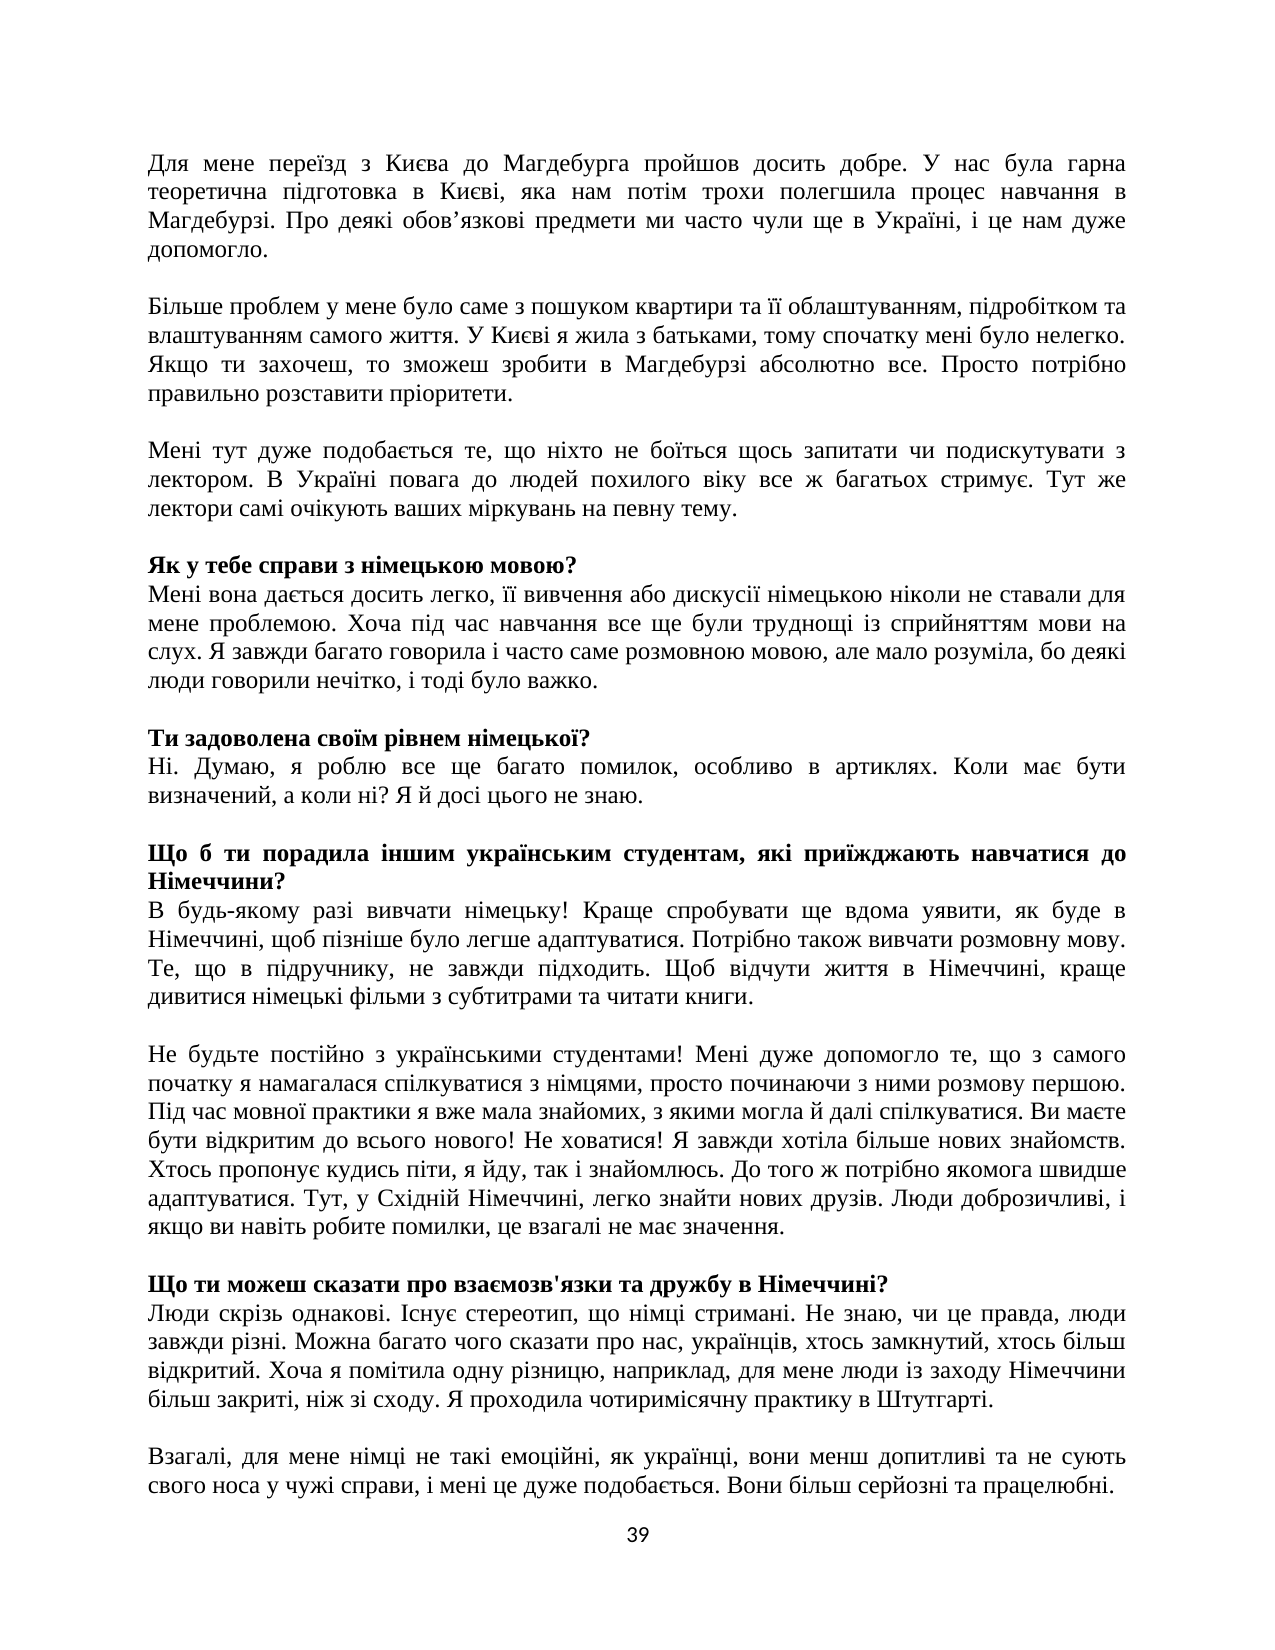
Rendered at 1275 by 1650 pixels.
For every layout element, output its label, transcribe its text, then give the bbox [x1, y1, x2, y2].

text Для мене переїзд з Києва до Магдебурга пройшов досить добре. У нас була гарна теоретична підготовка в Києві, яка нам потім трохи полегшила процес навчання в Магдебурзі. Про деякі обов’язкові предмети ми часто чули ще в Україні, і це нам дуже допомогло. [148, 148, 1127, 263]
text Ти задоволена своїм рівнем німецької? [148, 723, 1127, 751]
text Ні. Думаю, я роблю все ще багато помилок, особливо в артиклях. Коли має бути визначений, а коли ні? Я й досі цього не знаю. [148, 751, 1127, 809]
text Не будьте постійно з українськими студентами! Мені дуже допомогло те, що з самого початку я намагалася спілкуватися з німцями, просто починаючи з ними розмову першою. Під час мовної практики я вже мала знайомих, з якими могла й далі спілкуватися. Ви маєте бути відкритим до всього нового! Не ховатися! Я завжди хотіла більше нових знайомств. Хтось пропонує кудись піти, я йду, так і знайомлюсь. До того ж потрібно якомога швидше адаптуватися. Тут, у Східній Німеччині, легко знайти нових друзів. Люди доброзичливі, і якщо ви навіть робите помилки, це взагалі не має значення. [148, 1039, 1127, 1240]
text Мені вона дається досить легко, її вивчення або дискусії німецькою ніколи не ставали для мене проблемою. Хоча під час навчання все ще були труднощі із сприйняттям мови на слух. Я завжди багато говорила і часто саме розмовною мовою, але мало розуміла, бо деякі люди говорили нечітко, і тоді було важко. [148, 579, 1127, 694]
text Взагалі, для мене німці не такі емоційні, як українці, вони менш допитливі та не сують свого носа у чужі справи, і мені це дуже подобається. Вони більш серйозні та працелюбні. [148, 1441, 1127, 1499]
text Люди скрізь однакові. Існує стереотип, що німці стримані. Не знаю, чи це правда, люди завжди різні. Можна багато чого сказати про нас, українців, хтось замкнутий, хтось більш відкритий. Хоча я помітила одну різницю, наприклад, для мене люди із заходу Німеччини більш закриті, ніж зі сходу. Я проходила чотиримісячну практику в Штутгарті. [148, 1298, 1127, 1413]
text Як у тебе справи з німецькою мовою? [148, 550, 1127, 579]
text Мені тут дуже подобається те, що ніхто не боїться щось запитати чи подискутувати з лектором. В Україні повага до людей похилого віку все ж багатьох стримує. Тут же лектори самі очікують ваших міркувань на певну тему. [148, 435, 1127, 521]
text В будь-якому разі вивчати німецьку! Краще спробувати ще вдома уявити, як буде в Німеччині, щоб пізніше було легше адаптуватися. Потрібно також вивчати розмовну мову. Те, що в підручнику, не завжди підходить. Щоб відчути життя в Німеччині, краще дивитися німецькі фільми з субтитрами та читати книги. [148, 895, 1127, 1010]
text Що ти можеш сказати про взаємозв'язки та дружбу в Німеччині? [148, 1269, 1127, 1298]
text Більше проблем у мене було саме з пошуком квартири та її облаштуванням, підробітком та влаштуванням самого життя. У Києві я жила з батьками, тому спочатку мені було нелегко. Якщо ти захочеш, то зможеш зробити в Магдебурзі абсолютно все. Просто потрібно правильно розставити пріоритети. [148, 291, 1127, 406]
text Що б ти порадила іншим українським студентам, які приїжджають навчатися до Німеччини? [148, 838, 1127, 895]
